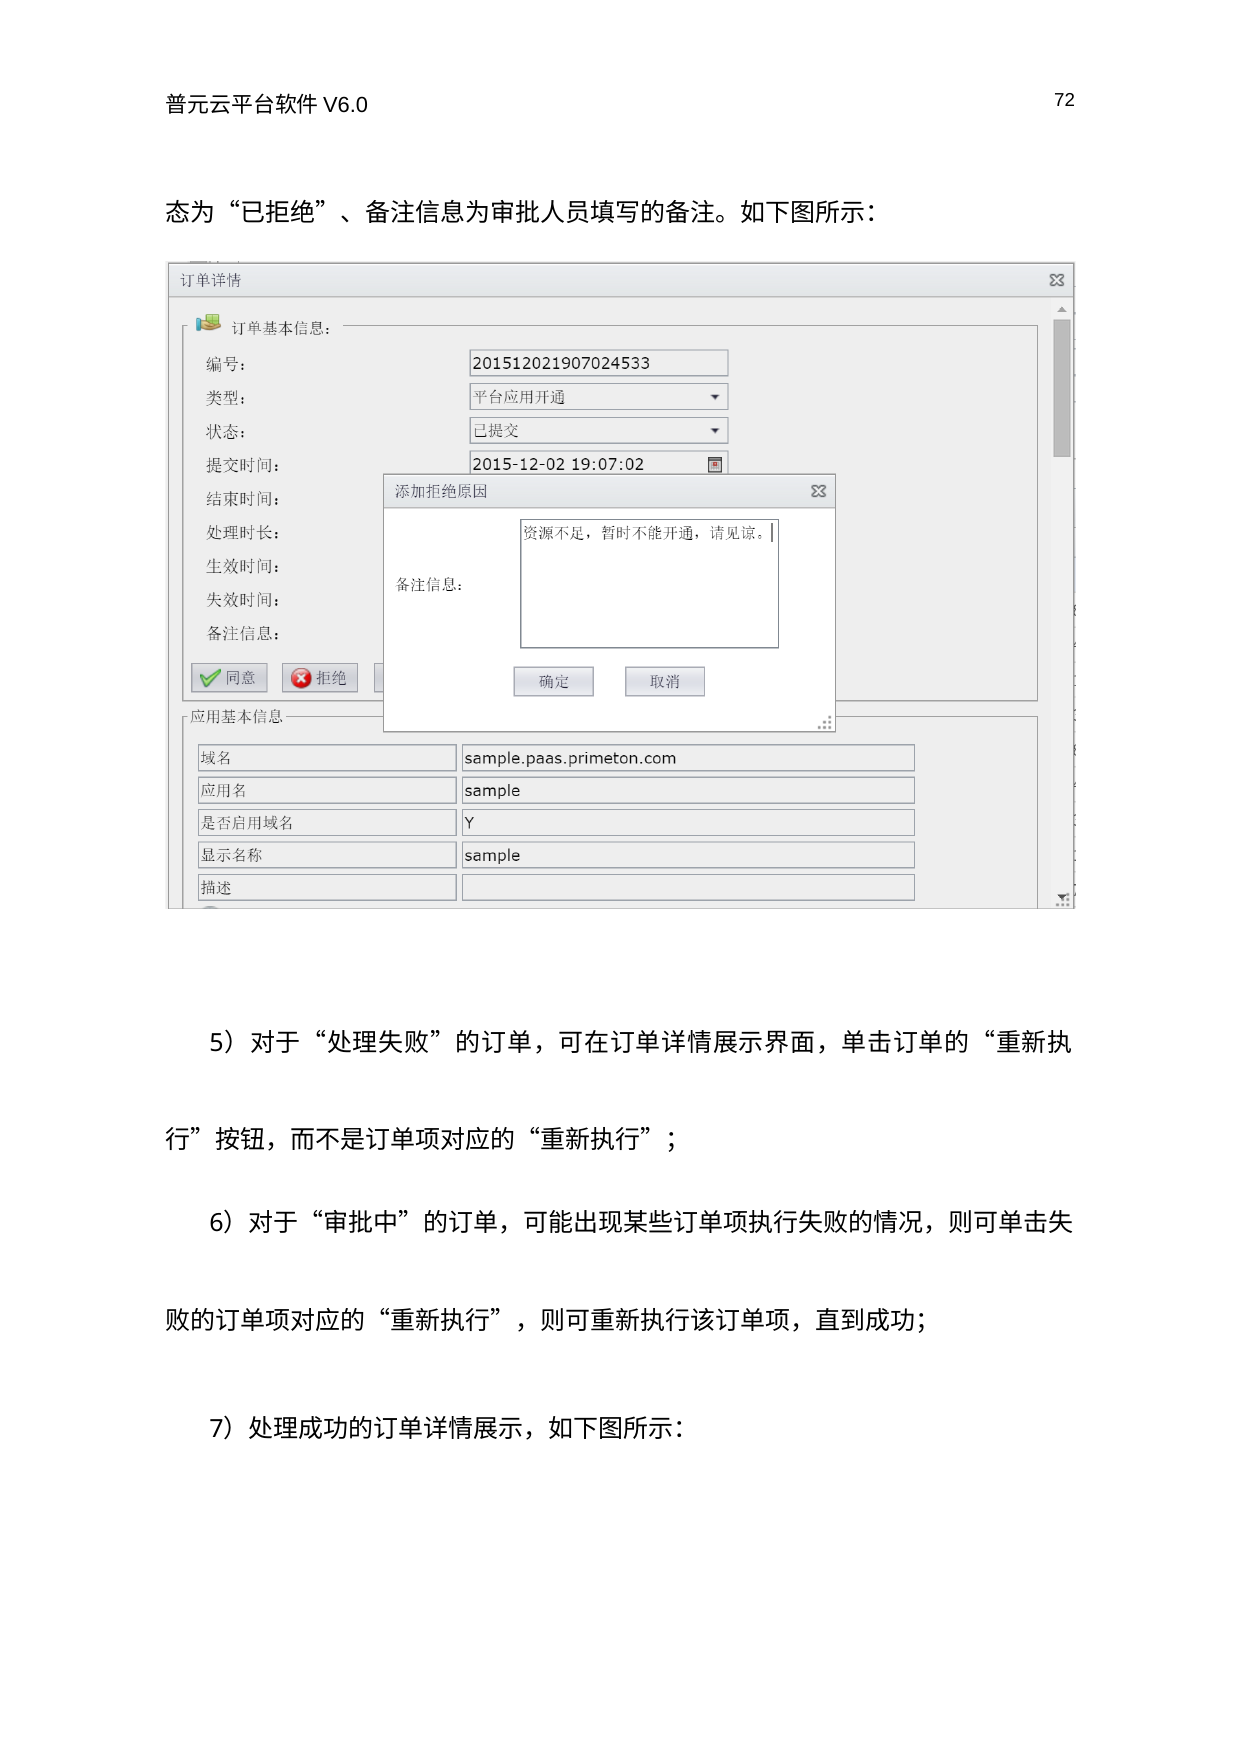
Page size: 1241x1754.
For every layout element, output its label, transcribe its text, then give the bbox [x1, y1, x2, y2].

text 6）对于“审批中”的订单，可能出现某些订单项执行失败的情况，则可单击失败的订单项对应的“重新执行”，则可重新执行该订单项，直到成功； [165, 1188, 1075, 1351]
text 5）对于“处理失败”的订单，可在订单详情展示界面，单击订单的“重新执行”按钮，而不是订单项对应的“重新执行”； [165, 1008, 1075, 1170]
text 7）处理成功的订单详情展示，如下图所示： [165, 1394, 1075, 1459]
picture [165, 261, 1076, 909]
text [165, 178, 1075, 243]
